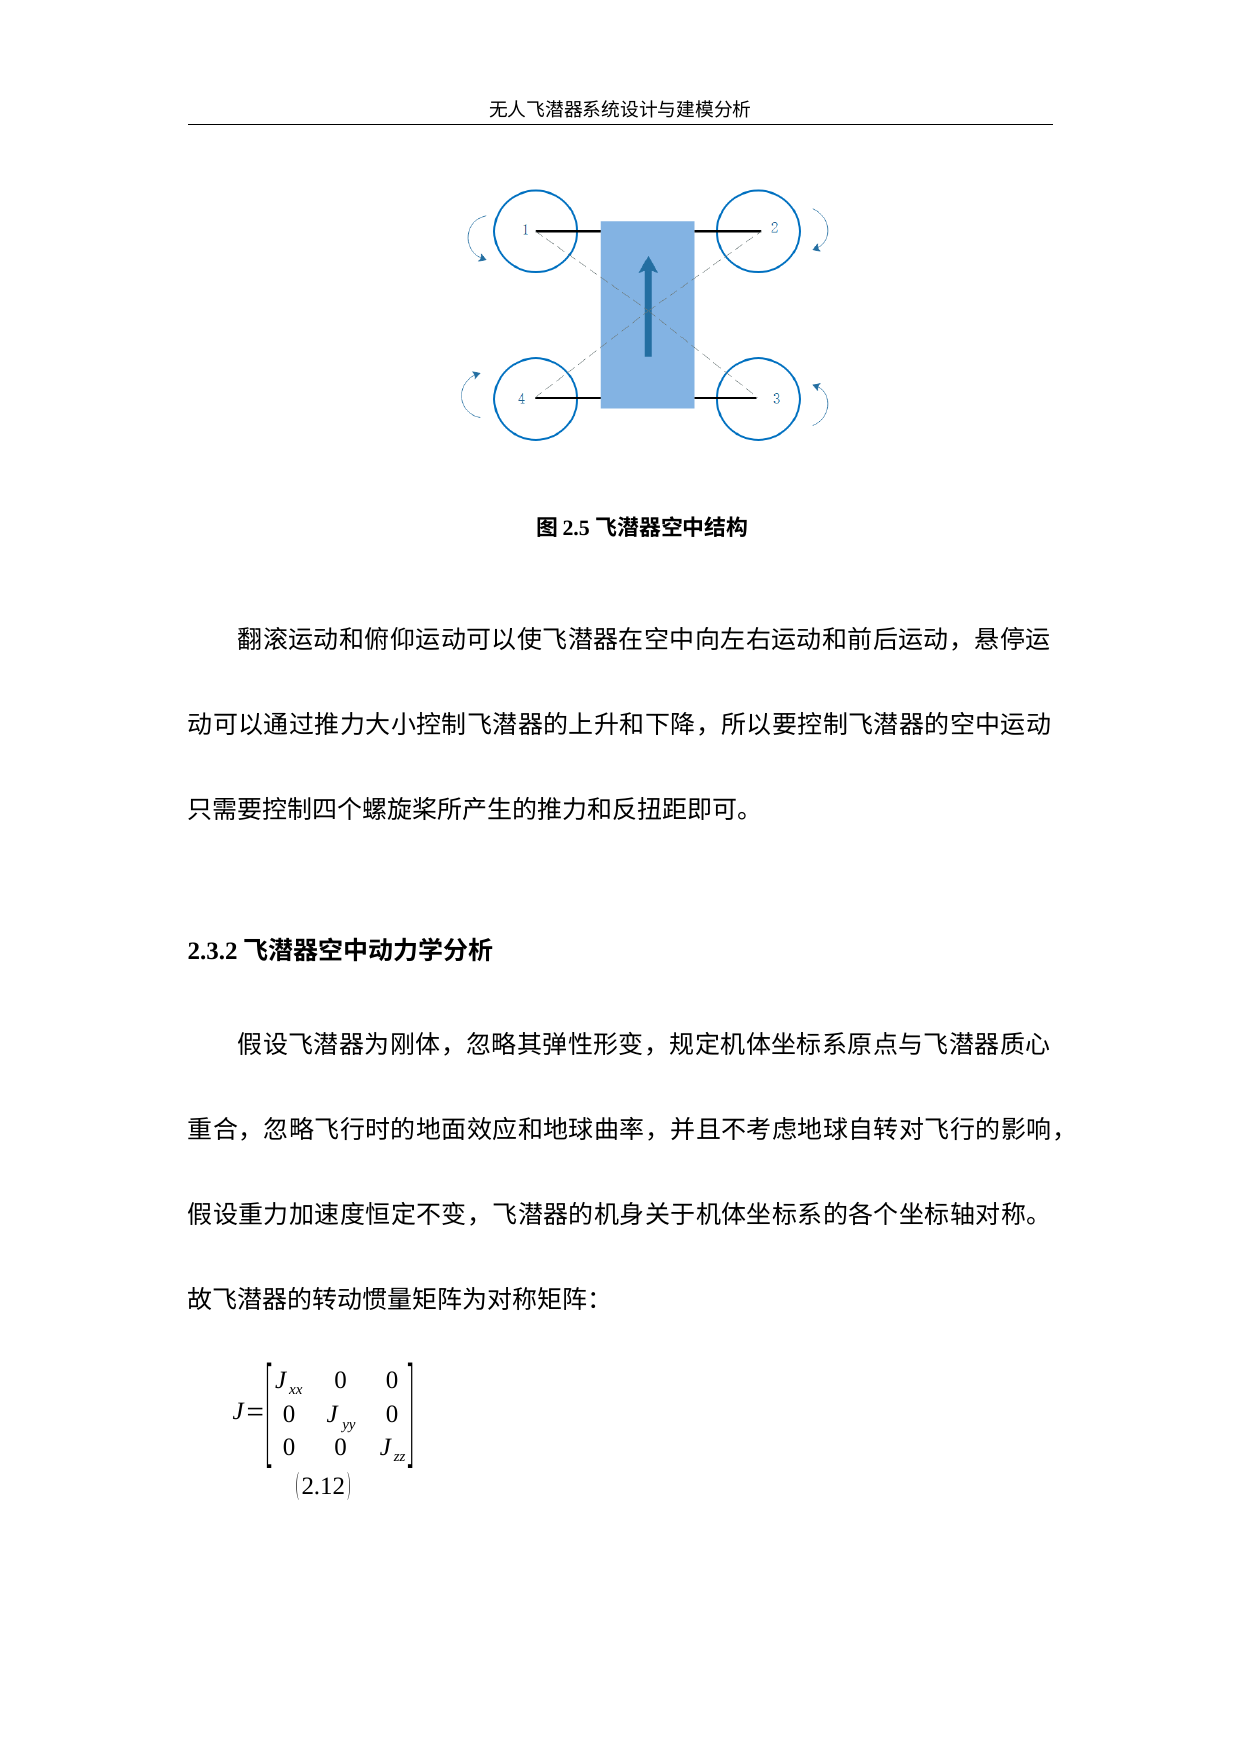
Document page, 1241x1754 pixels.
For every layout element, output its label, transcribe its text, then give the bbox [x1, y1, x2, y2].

text 翻滚运动和俯仰运动可以使飞潜器在空中向左右运动和前后运动，悬停运动可以通过推力大小控制飞潜器的上升和下降，所以要控制飞潜器的空中运动只需要控制四个螺旋桨所产生的推力和反扭距即可。 [187, 604, 1053, 842]
text 假设飞潜器为刚体，忽略其弹性形变，规定机体坐标系原点与飞潜器质心重合，忽略飞行时的地面效应和地球曲率，并且不考虑地球自转对飞行的影响，假设重力加速度恒定不变，飞潜器的机身关于机体坐标系的各个坐标轴对称。故飞潜器的转动惯量矩阵为对称矩阵： [187, 1009, 1053, 1332]
text 图2.5 飞潜器空中结构 [187, 509, 1053, 543]
subtitle 2.3.2 飞潜器空中动力学分析 [187, 915, 1053, 983]
picture [404, 156, 886, 471]
